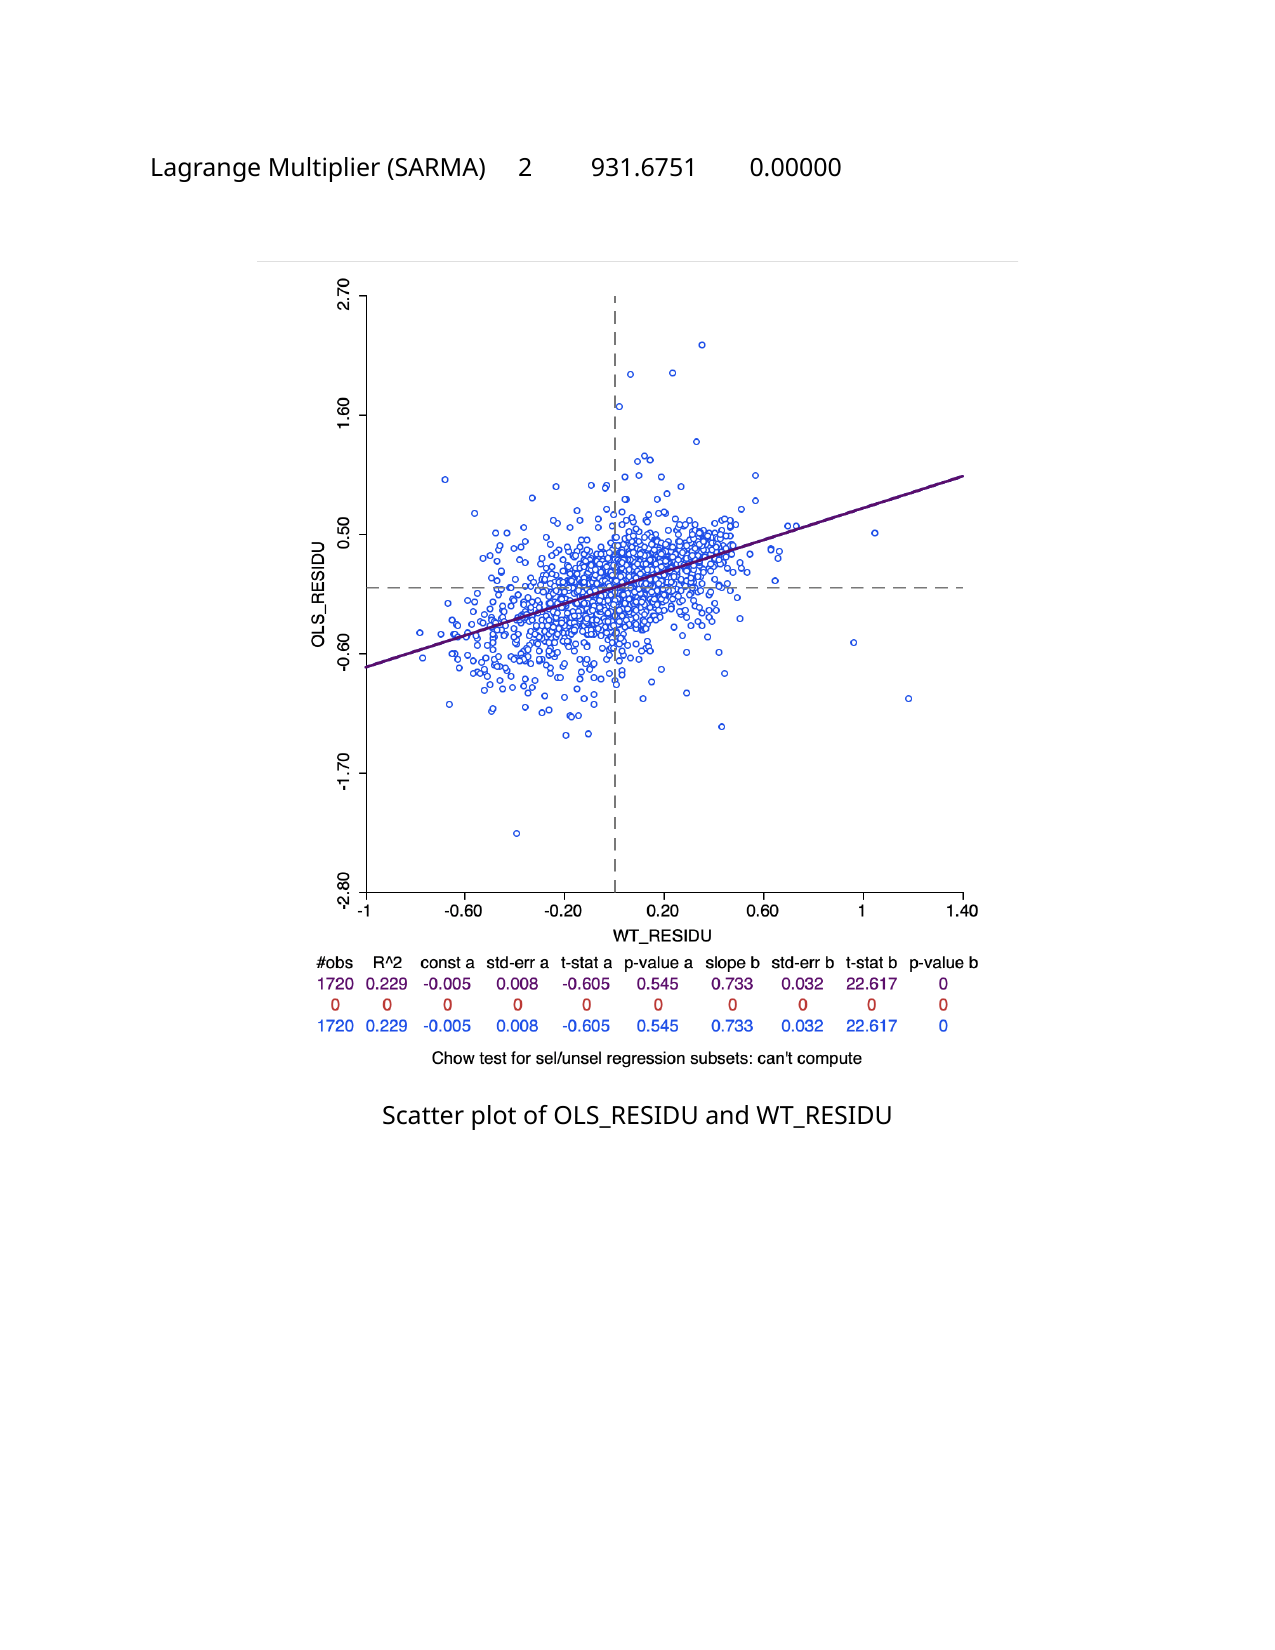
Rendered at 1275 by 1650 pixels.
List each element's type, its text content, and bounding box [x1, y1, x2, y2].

text Lagrange Multiplier (SARMA) 2 931.6751 0.00000 [150, 150, 1125, 184]
picture [257, 261, 1019, 1076]
text Scatter plot of OLS_RESIDU and WT_RESIDU [150, 1097, 1125, 1131]
